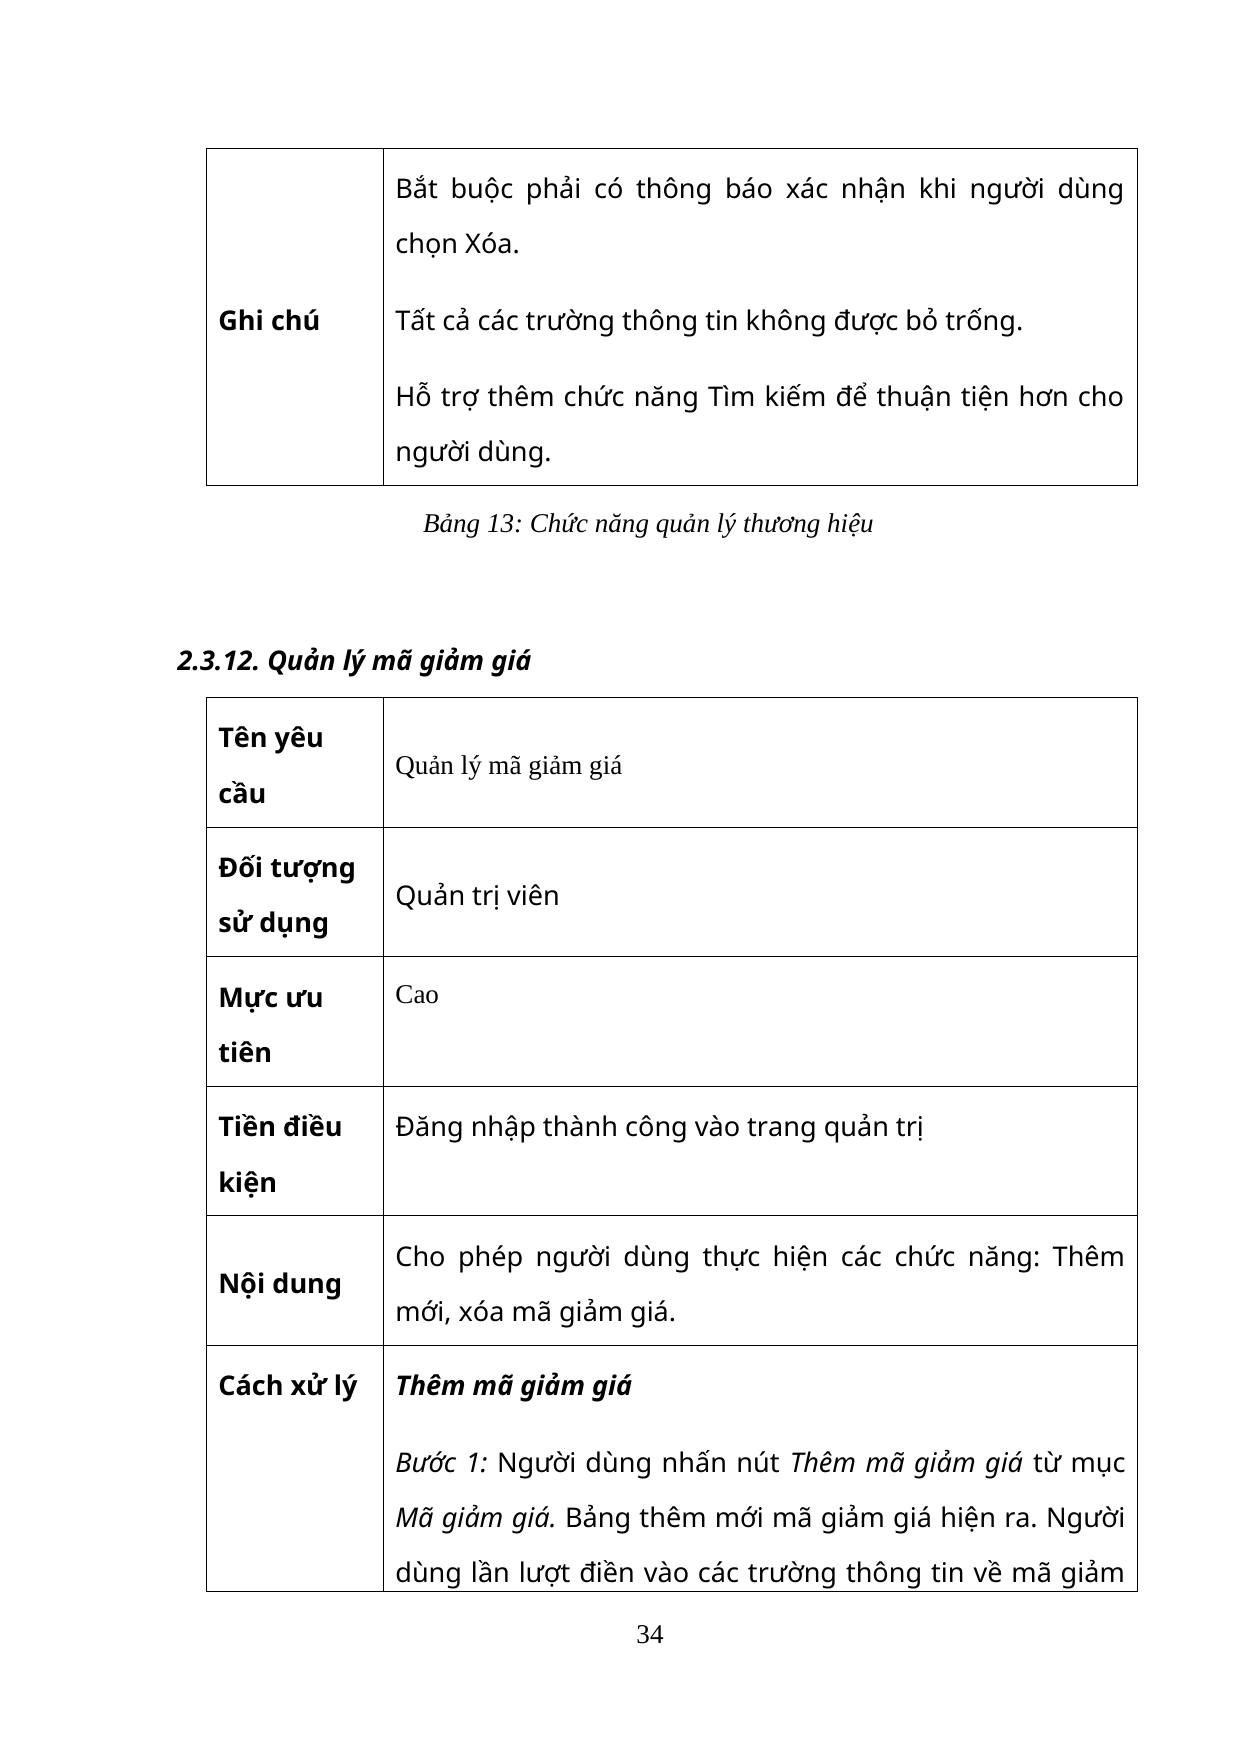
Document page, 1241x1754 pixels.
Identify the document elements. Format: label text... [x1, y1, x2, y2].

table_cell Quản trị viên [384, 828, 1137, 956]
table_cell Bắt buộc phải có thông báo xác nhận khi người dùng chọn Xóa. Tất cả các trường thông tin không được bỏ trống. Hỗ trợ thêm chức năng Tìm kiếm để thuận tiện hơn cho người dùng. [384, 149, 1137, 485]
table_cell Cho phép người dùng thực hiện các chức năng: Thêm mới, xóa mã giảm giá. [384, 1216, 1137, 1345]
table_cell Mực ưu tiên [207, 957, 383, 1086]
table_header Quản lý mã giảm giá [384, 698, 1137, 827]
table_cell Cao [384, 957, 1137, 1086]
text Bảng 13: Chức năng quản lý thương hiệu [177, 507, 1122, 538]
subtitle 2.3.12. Quản lý mã giảm giá [177, 642, 1122, 679]
table_cell Đối tượng sử dụng [207, 828, 383, 956]
table_cell Đăng nhập thành công vào trang quản trị [384, 1087, 1137, 1215]
table_cell Tiền điều kiện [207, 1087, 383, 1215]
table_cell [384, 1346, 1137, 1591]
table_cell Nội dung [207, 1216, 383, 1345]
table_cell Cách xử lý [207, 1346, 383, 1591]
table_cell Ghi chú [207, 149, 383, 485]
table_header Tên yêu cầu [207, 698, 383, 827]
